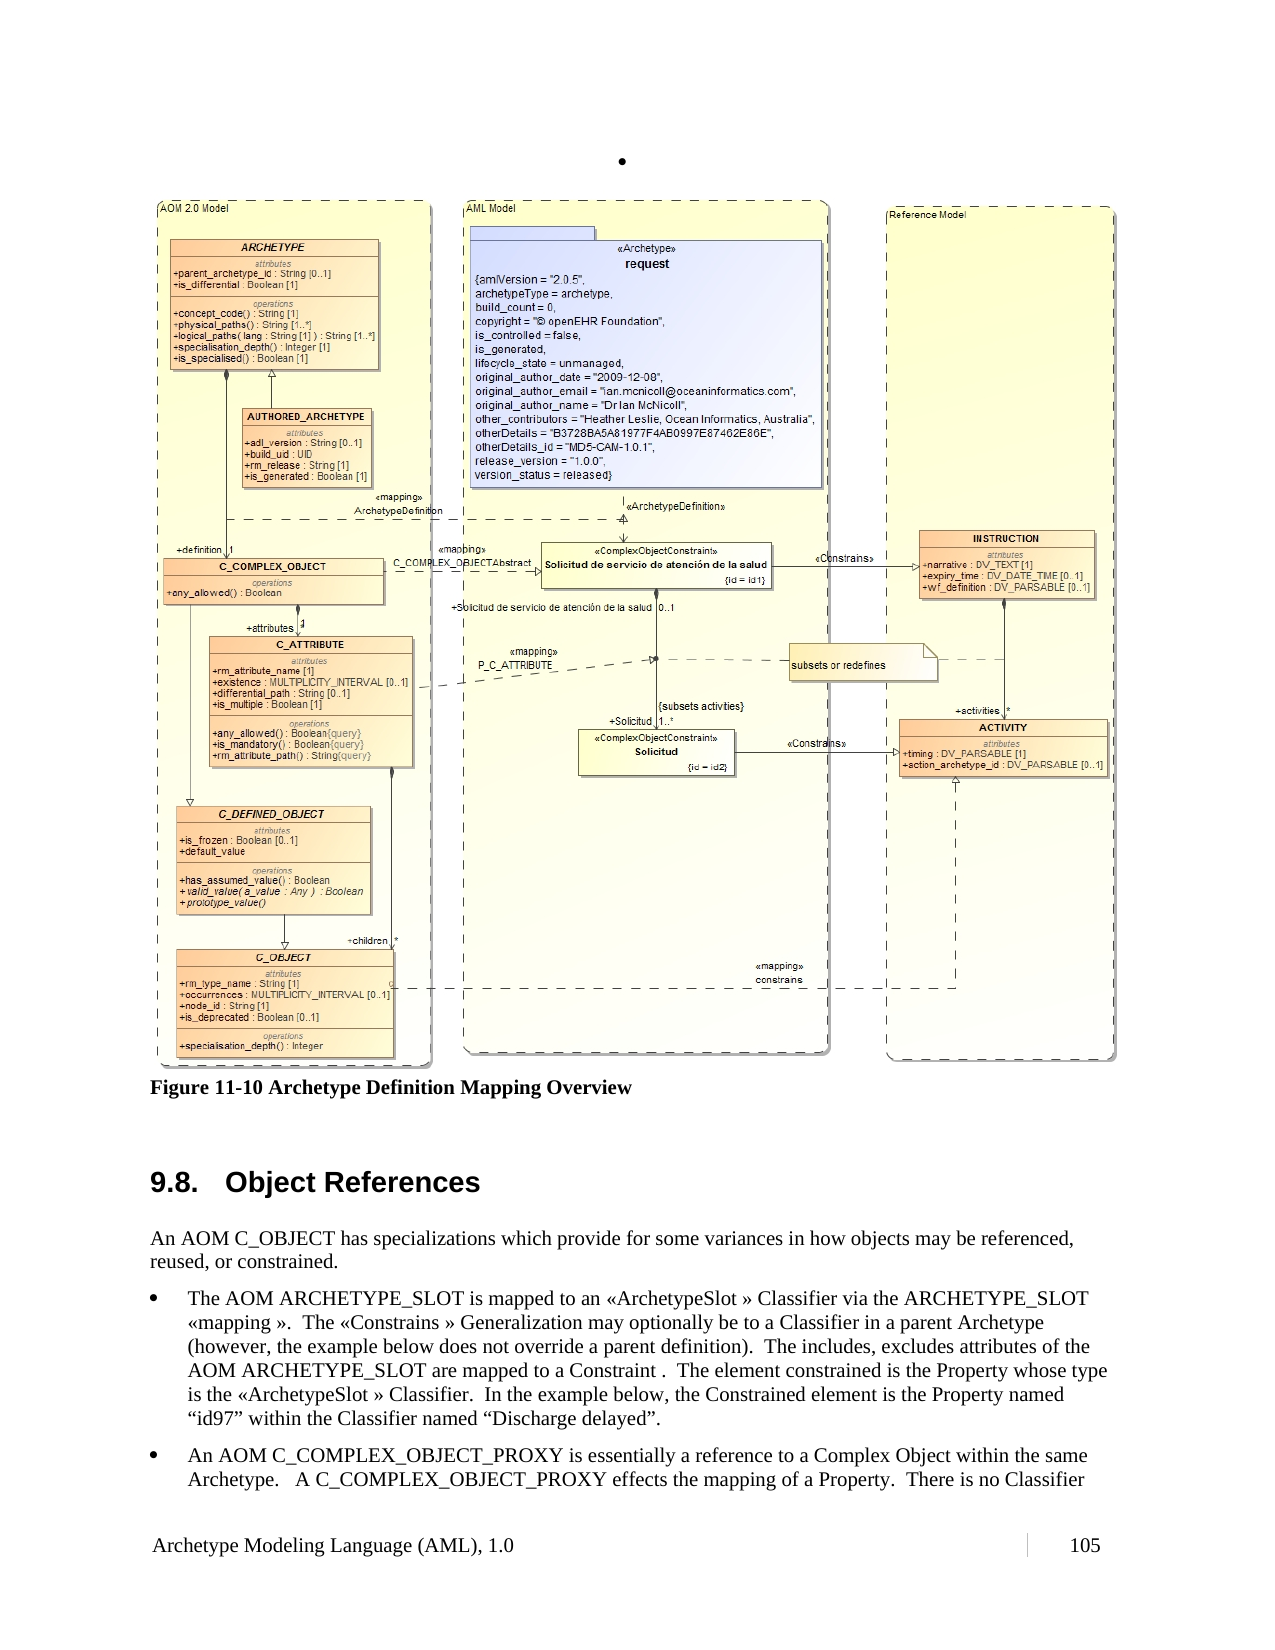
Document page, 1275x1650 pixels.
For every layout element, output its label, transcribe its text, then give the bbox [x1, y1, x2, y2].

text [150, 1443, 1125, 1491]
picture [150, 190, 1125, 1075]
text An AOM C_OBJECT has specializations which provide for some variances in how objects may be referenced, reused, or constrained. [150, 1225, 1125, 1273]
text The AOM ARCHETYPE_SLOT is mapped to an «ArchetypeSlot » Classifier via the ARCHETYPE_SLOT «mapping ». The «Constrains » Generalization may optionally be to a Classifier in a parent Archetype (however, the example below does not override a parent definition). The includes, excludes attributes of the AOM ARCHETYPE_SLOT are mapped to a Constraint . The element constrained is the Property whose type is the «ArchetypeSlot » Classifier. In the example below, the Constrained element is the Property named “id97” within the Classifier named “Discharge delayed”. [150, 1286, 1125, 1430]
subtitle Object References [150, 1165, 1125, 1198]
